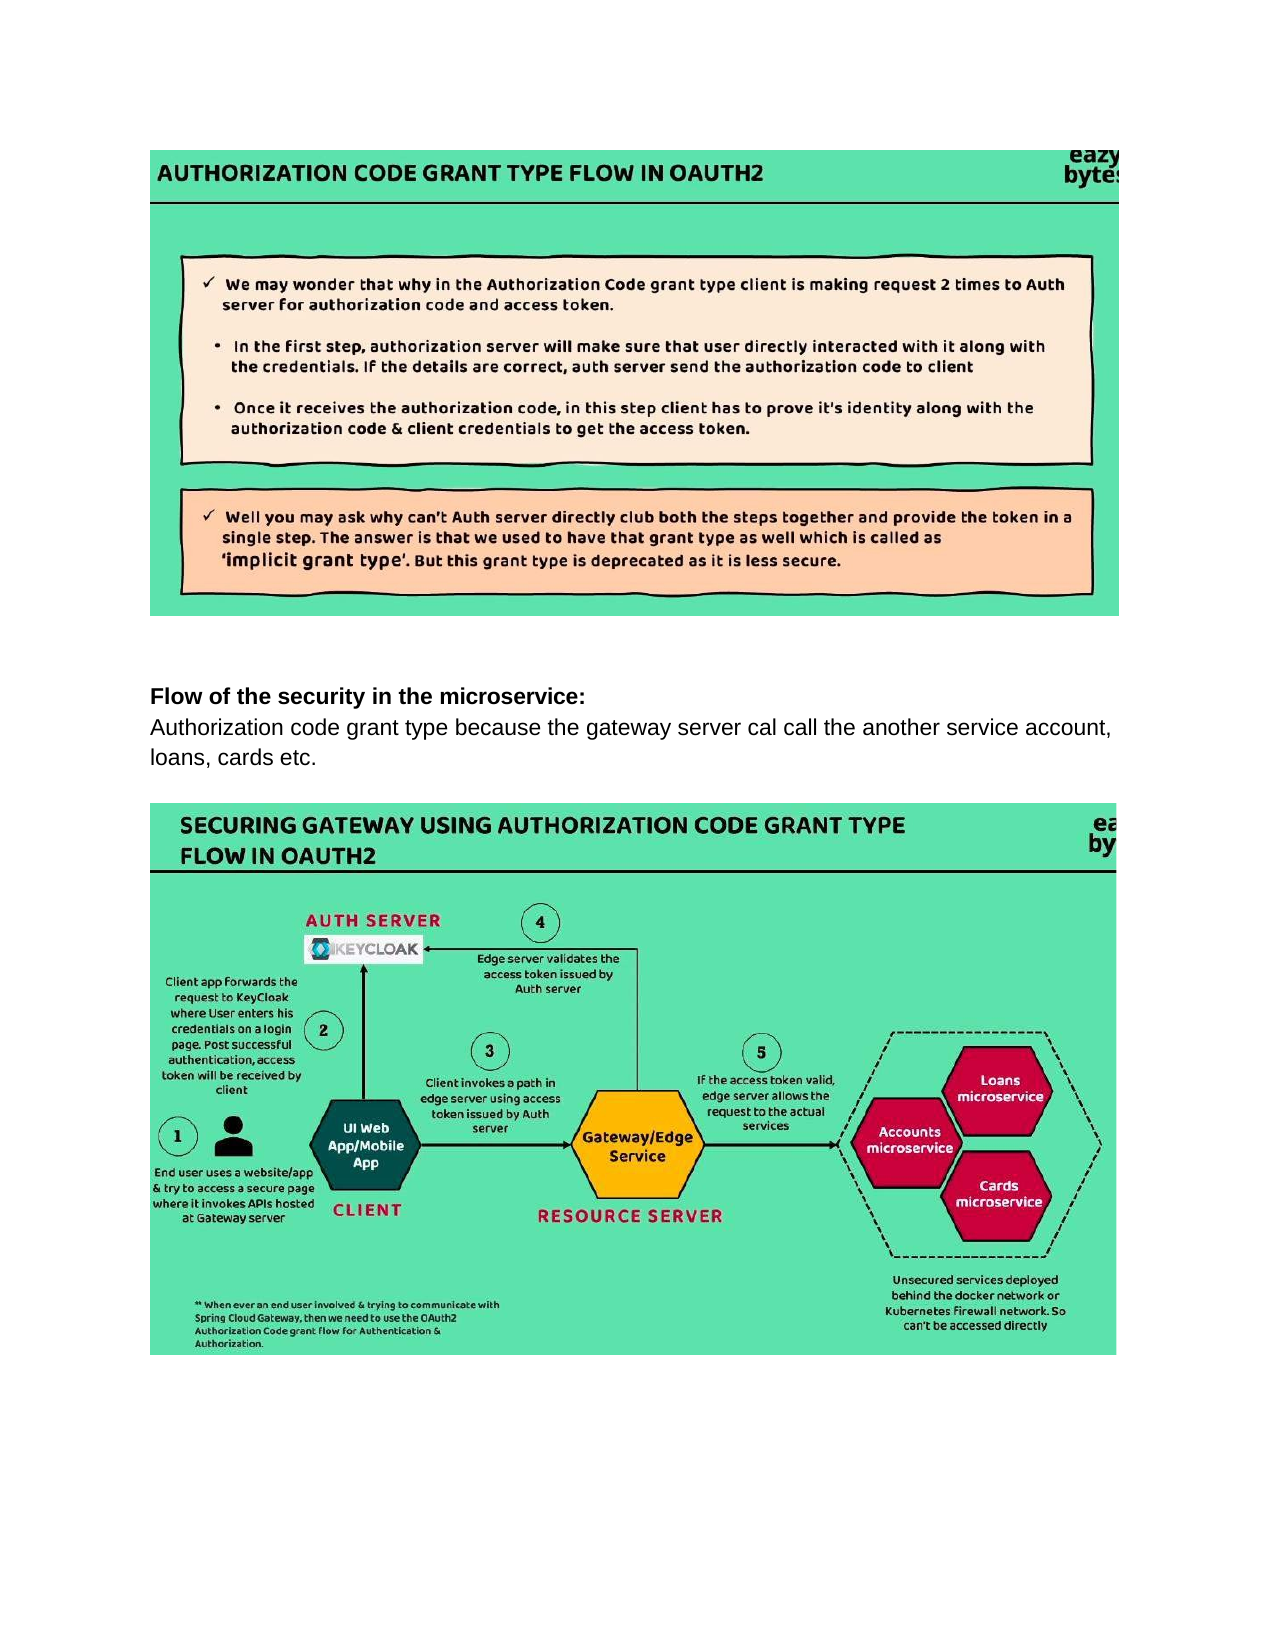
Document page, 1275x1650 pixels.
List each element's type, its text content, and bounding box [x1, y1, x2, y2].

subtitle Flow of the security in the microservice: [150, 683, 1135, 709]
text Authorization code grant type because the gateway server cal call the another service account, loans, cards etc. [150, 713, 1135, 770]
picture [150, 803, 1117, 1355]
picture [150, 150, 1119, 616]
